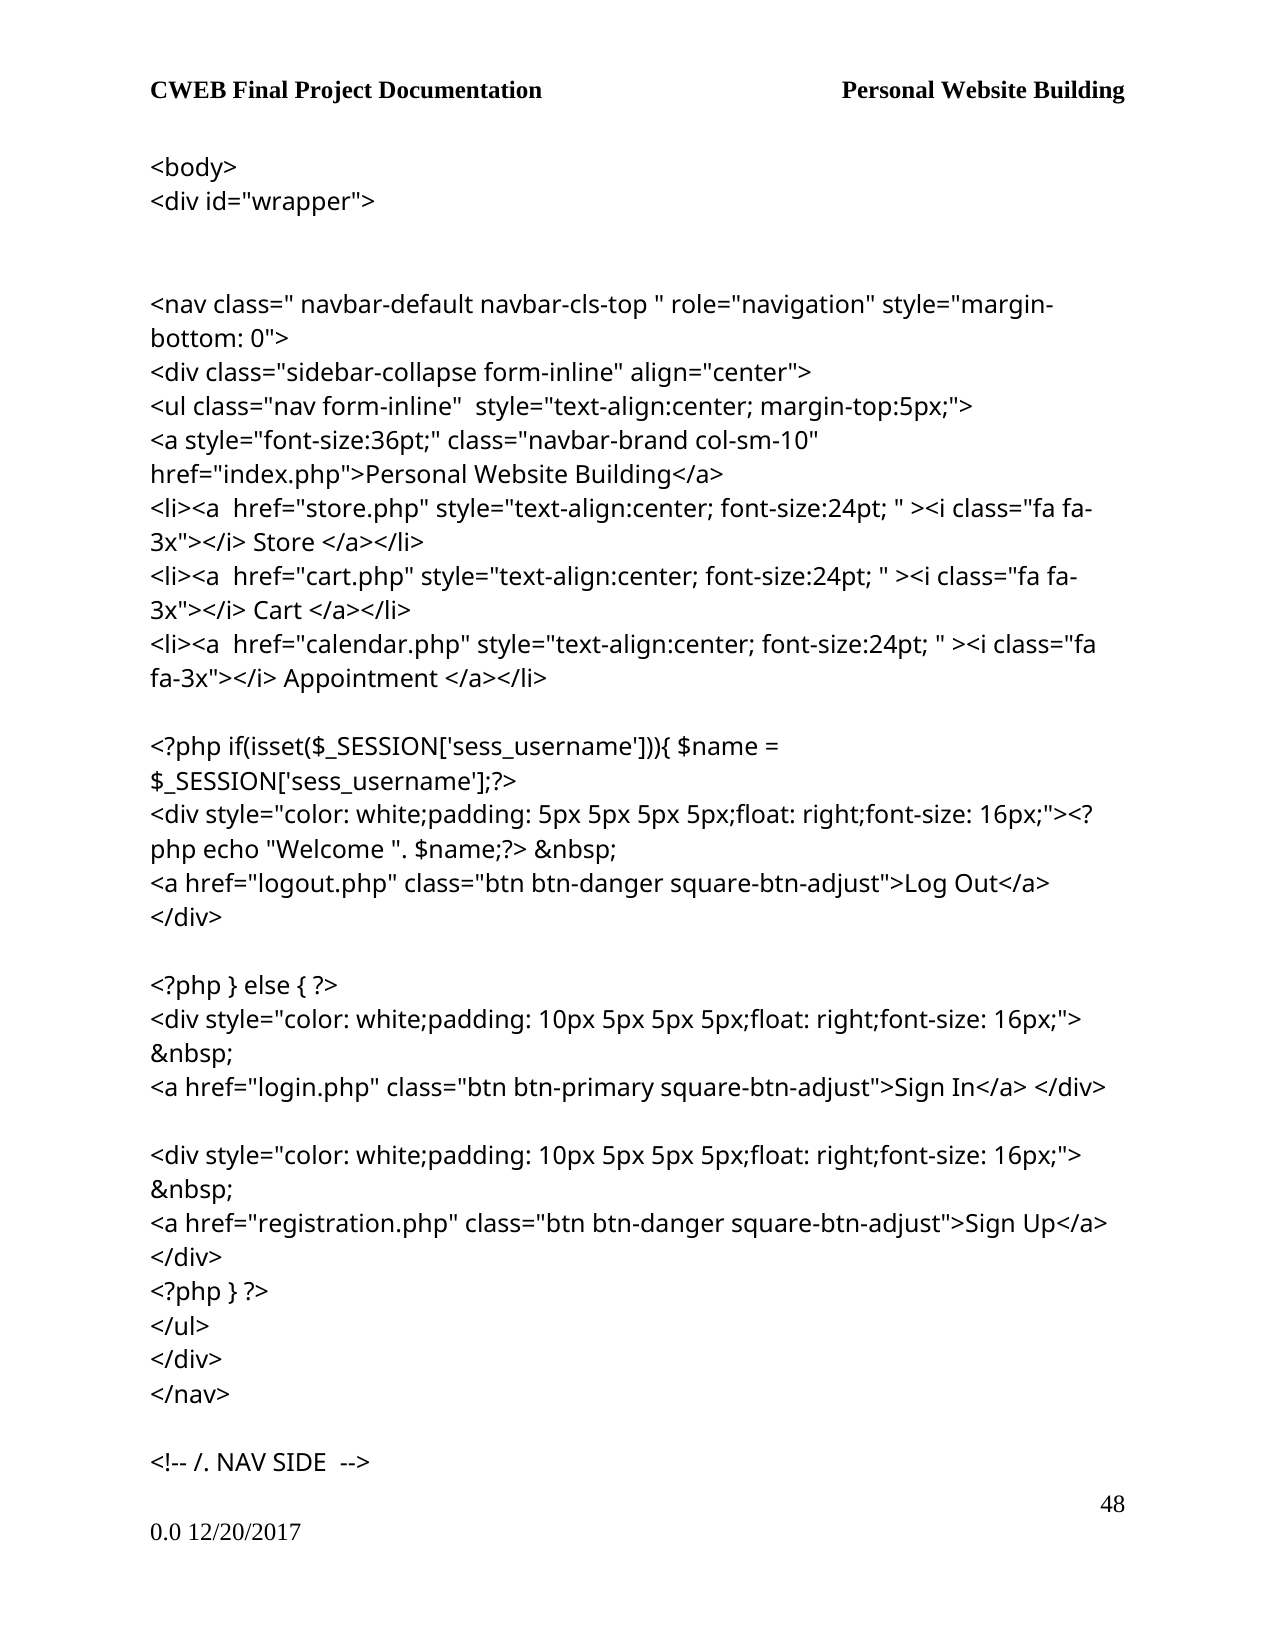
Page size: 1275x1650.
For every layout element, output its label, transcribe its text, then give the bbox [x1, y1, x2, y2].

text <a href="logout.php" class="btn btn-danger square-btn-adjust">Log Out</a> </div> [150, 865, 1125, 933]
text <li><a href="cart.php" style="text-align:center; font-size:24pt; " ><i class="fa fa-3x"></i> Cart </a></li> [150, 559, 1125, 627]
text <div id="wrapper"> [150, 184, 1125, 218]
text <li><a href="store.php" style="text-align:center; font-size:24pt; " ><i class="fa fa-3x"></i> Store </a></li> [150, 491, 1125, 559]
text <nav class=" navbar-default navbar-cls-top " role="navigation" style="margin-bottom: 0"> [150, 286, 1125, 354]
text <body> [150, 150, 1125, 184]
text <li><a href="calendar.php" style="text-align:center; font-size:24pt; " ><i class="fa fa-3x"></i> Appointment </a></li> [150, 627, 1125, 695]
text <a href="registration.php" class="btn btn-danger square-btn-adjust">Sign Up</a> </div> [150, 1206, 1125, 1274]
text <a style="font-size:36pt;" class="navbar-brand col-sm-10" href="index.php">Personal Website Building</a> [150, 422, 1125, 491]
text <div style="color: white;padding: 10px 5px 5px 5px;float: right;font-size: 16px;"> &nbsp; [150, 1002, 1125, 1070]
text </ul> [150, 1308, 1125, 1342]
text <?php if(isset($_SESSION['sess_username'])){ $name = $_SESSION['sess_username'];?> [150, 729, 1125, 797]
text <div style="color: white;padding: 5px 5px 5px 5px;float: right;font-size: 16px;"><?php echo "Welcome ". $name;?> &nbsp; [150, 797, 1125, 865]
text <!-- /. NAV SIDE --> [150, 1444, 1125, 1478]
text </div> [150, 1342, 1125, 1376]
text <a href="login.php" class="btn btn-primary square-btn-adjust">Sign In</a> </div> [150, 1070, 1125, 1104]
text <?php } else { ?> [150, 967, 1125, 1002]
text <div style="color: white;padding: 10px 5px 5px 5px;float: right;font-size: 16px;"> &nbsp; [150, 1138, 1125, 1206]
text <?php } ?> [150, 1274, 1125, 1308]
text </nav> [150, 1376, 1125, 1410]
text <ul class="nav form-inline" style="text-align:center; margin-top:5px;"> [150, 388, 1125, 422]
text <div class="sidebar-collapse form-inline" align="center"> [150, 354, 1125, 388]
